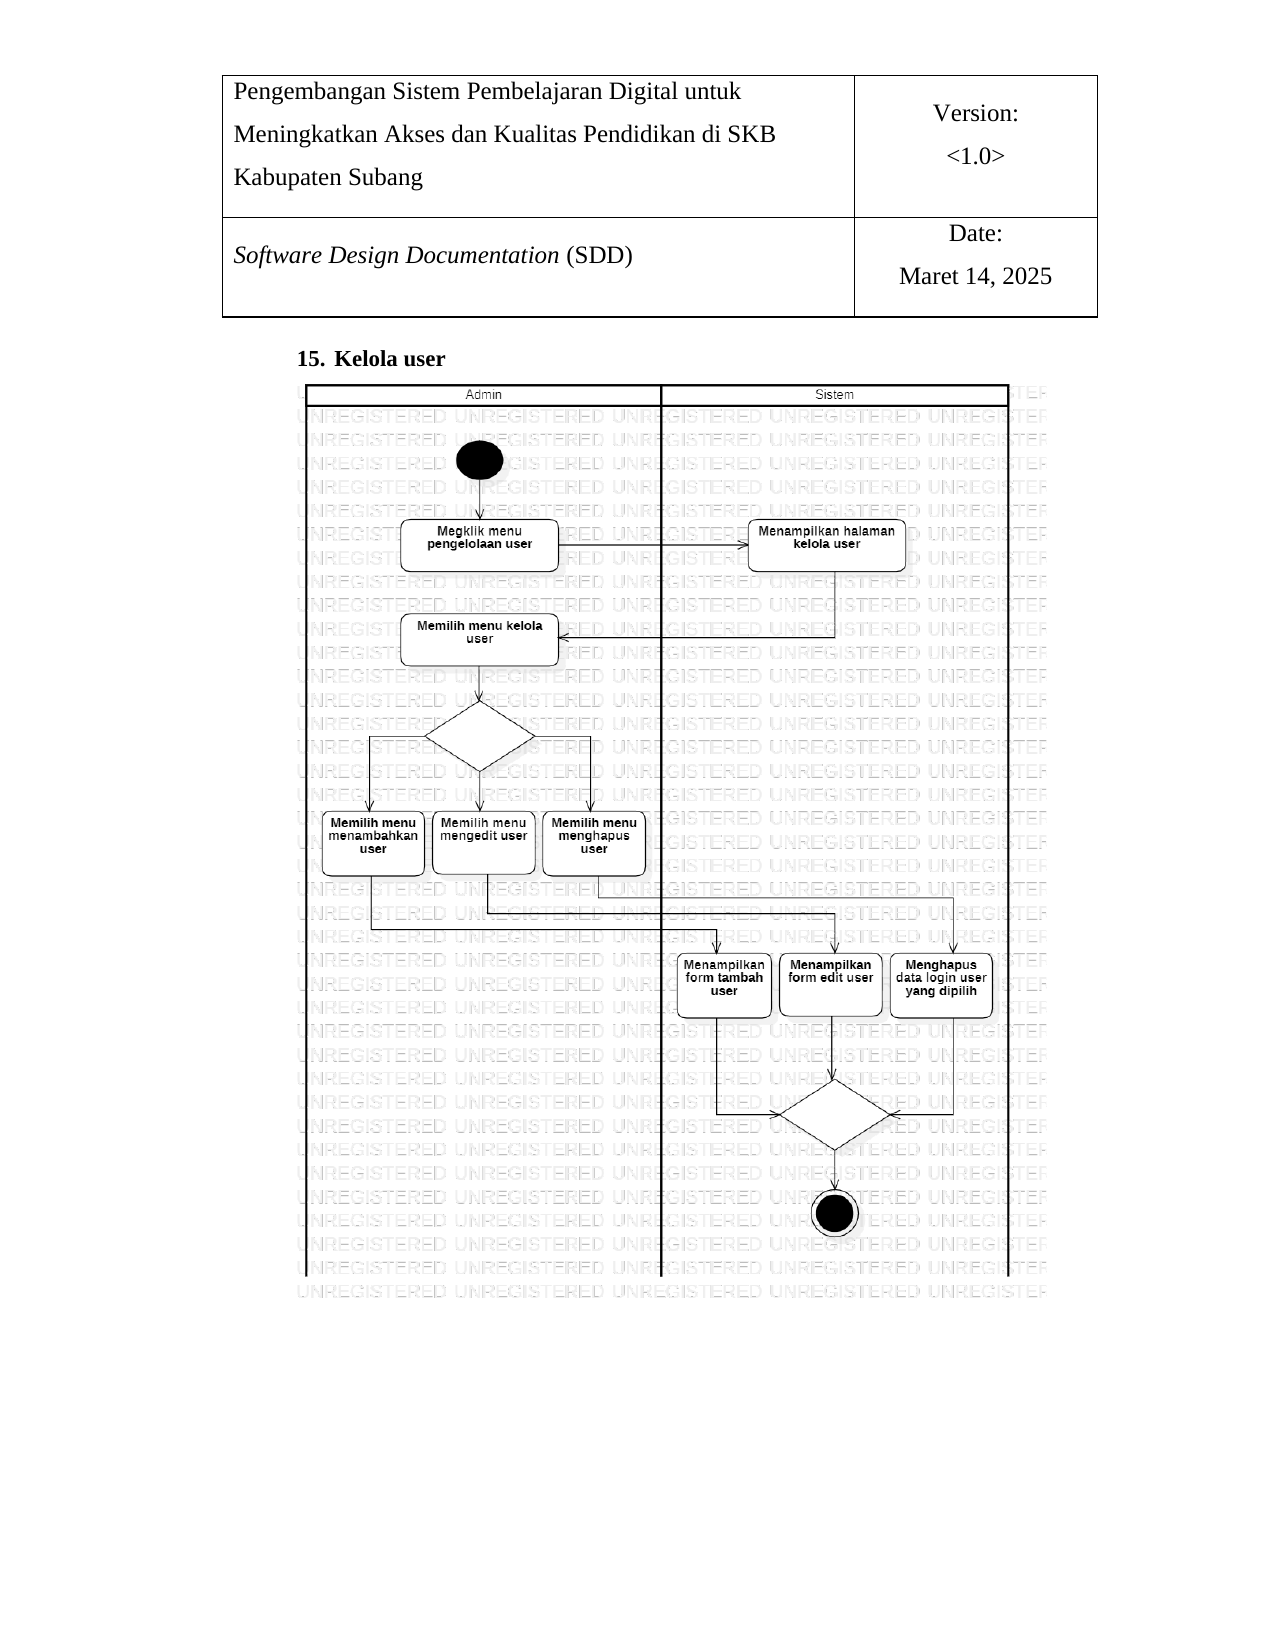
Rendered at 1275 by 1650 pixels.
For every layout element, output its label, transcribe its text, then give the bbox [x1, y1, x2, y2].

list Kelola user [297, 346, 1098, 372]
picture [296, 375, 1047, 1315]
